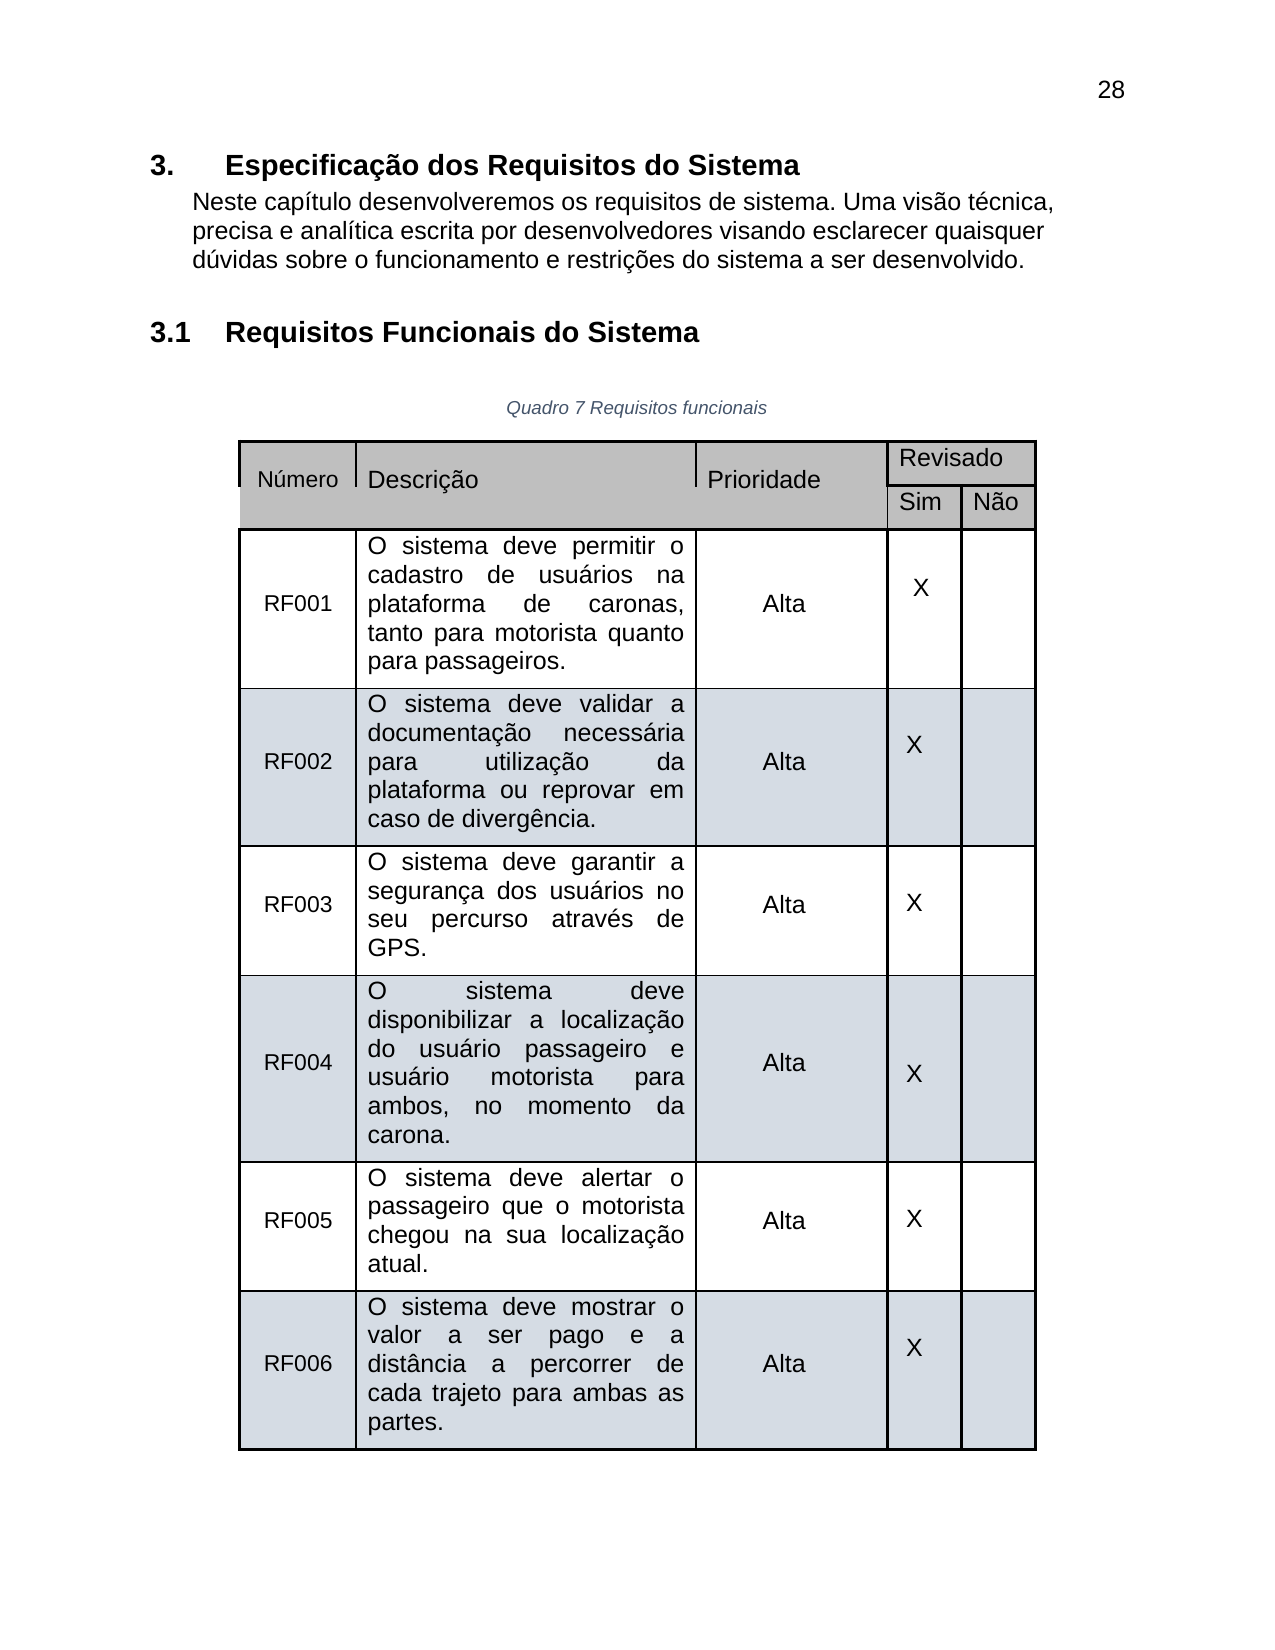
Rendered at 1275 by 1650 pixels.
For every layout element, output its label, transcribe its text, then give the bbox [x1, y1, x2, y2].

table_cell Alta [697, 976, 886, 1161]
table_cell Não [963, 487, 1034, 528]
table_cell Alta [697, 1292, 886, 1448]
table_header Descrição [356, 443, 696, 528]
table_cell Alta [697, 847, 886, 974]
table_cell O sistema deve mostrar o valor a ser pago e a distância a percorrer de cada trajeto para ambas as partes. [357, 1292, 695, 1448]
table_cell RF005 [241, 1163, 355, 1290]
table_cell RF001 [241, 531, 355, 688]
subtitle Requisitos Funcionais do Sistema [150, 315, 1125, 348]
table_cell Sim [888, 487, 960, 528]
table_cell [963, 1292, 1034, 1448]
table_cell [963, 689, 1034, 845]
table_cell X [889, 976, 960, 1161]
table_cell [963, 976, 1034, 1161]
text precisa e analítica escrita por desenvolvedores visando esclarecer quaisquer [192, 216, 1125, 245]
table_cell O sistema deve permitir o cadastro de usuários na plataforma de caronas, tanto para motorista quanto para passageiros. [357, 531, 695, 688]
table_cell X [889, 1163, 960, 1290]
table_cell O sistema deve alertar o passageiro que o motorista chegou na sua localização atual. [357, 1163, 695, 1290]
table_cell [963, 531, 1034, 688]
table_cell RF003 [241, 847, 355, 974]
table_cell X [889, 531, 960, 688]
table_header Prioridade [696, 443, 887, 528]
table_cell Alta [697, 1163, 886, 1290]
table_cell RF002 [241, 689, 355, 845]
table_cell RF004 [241, 976, 355, 1161]
text dúvidas sobre o funcionamento e restrições do sistema a ser desenvolvido. [192, 245, 1125, 274]
text Quadro 7 Requisitos funcionais [150, 397, 1125, 419]
table_cell O sistema deve disponibilizar a localização do usuário passageiro e usuário motorista para ambos, no momento da carona. [357, 976, 695, 1161]
table_cell [963, 1163, 1034, 1290]
table_cell O sistema deve garantir a segurança dos usuários no seu percurso através de GPS. [357, 847, 695, 974]
table_cell O sistema deve validar a documentação necessária para utilização da plataforma ou reprovar em caso de divergência. [357, 689, 695, 845]
text Neste capítulo desenvolveremos os requisitos de sistema. Uma visão técnica, [192, 187, 1141, 216]
table_header Número [240, 443, 356, 528]
table_header Revisado [889, 443, 1034, 484]
table_cell X [889, 847, 960, 974]
table_cell Alta [697, 531, 886, 688]
table_cell RF006 [241, 1292, 355, 1448]
table_cell [963, 847, 1034, 974]
table_cell X [889, 689, 960, 845]
subtitle Especificação dos Requisitos do Sistema [150, 148, 1125, 181]
table_cell X [889, 1292, 960, 1448]
table_cell Alta [697, 689, 886, 845]
